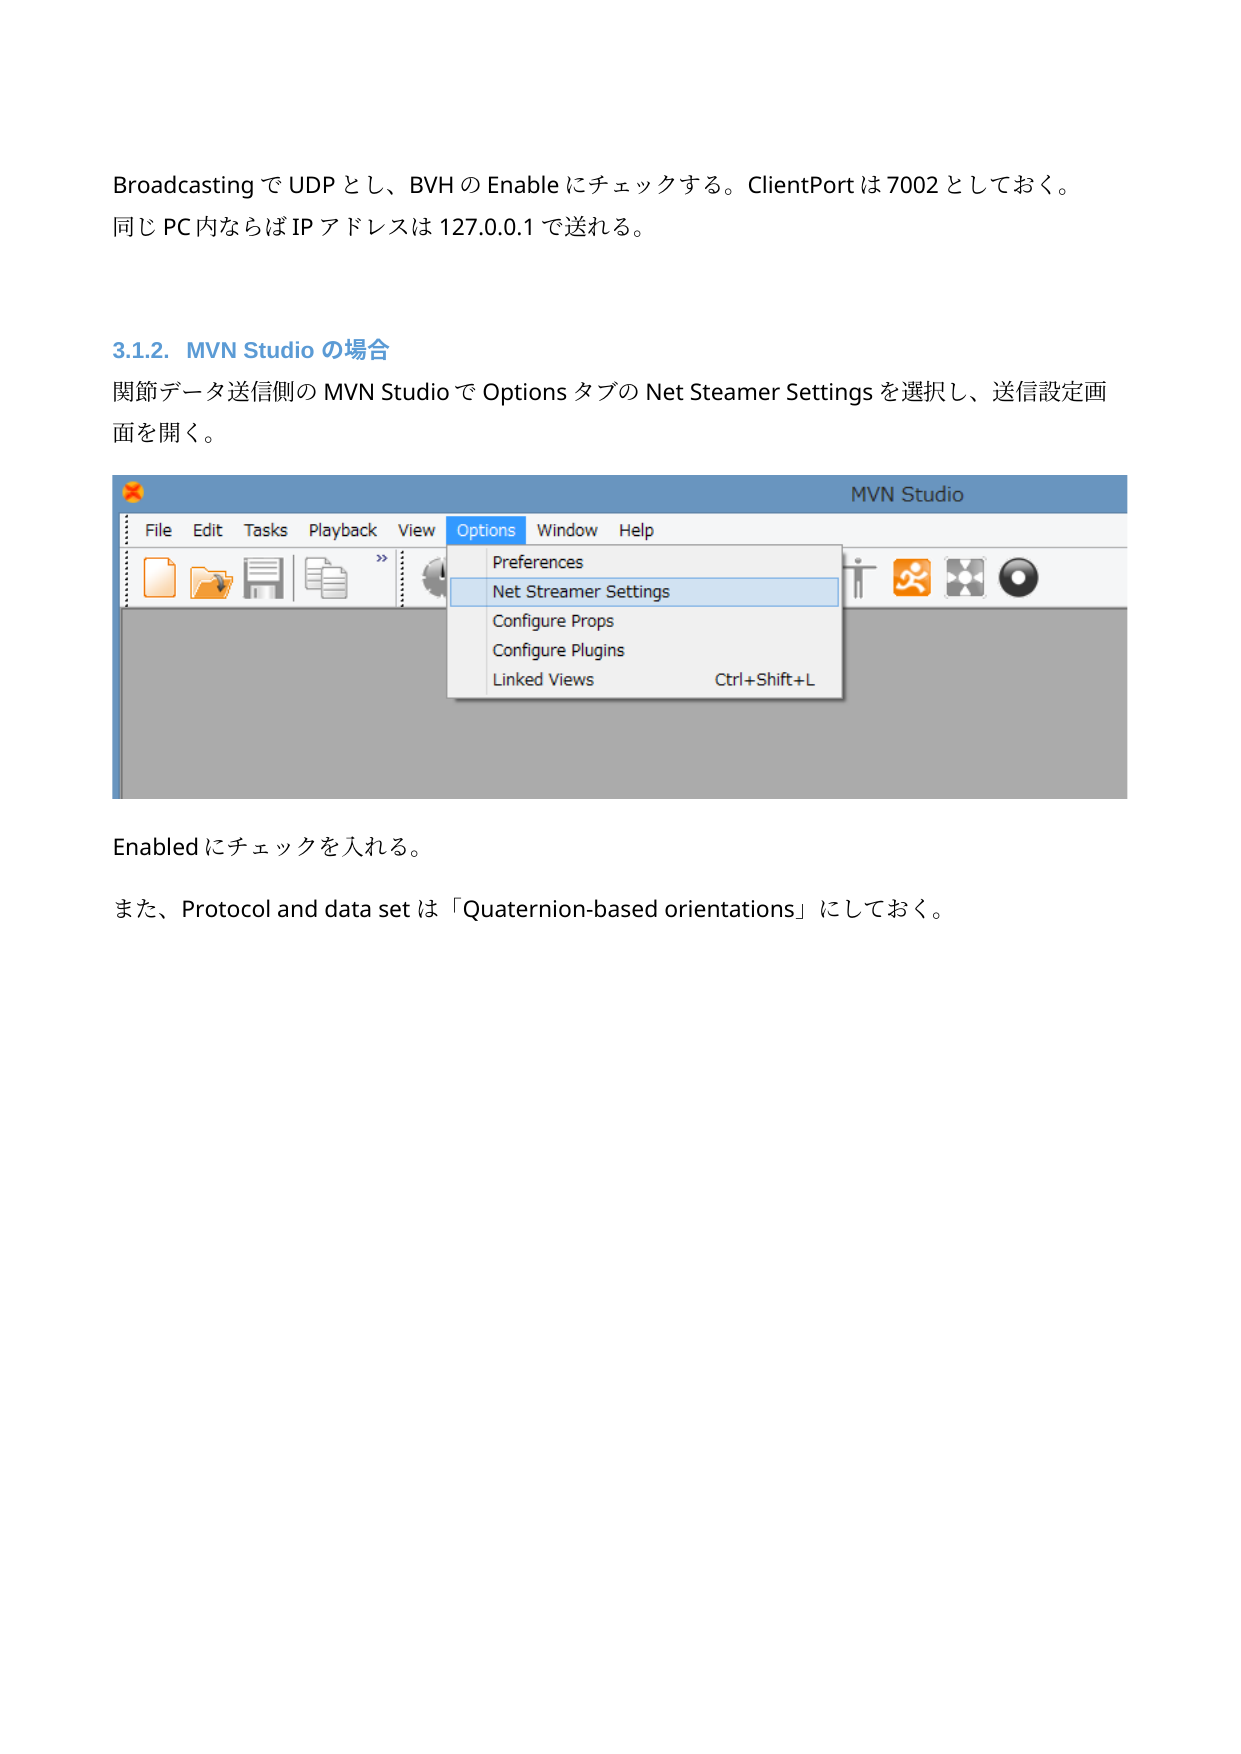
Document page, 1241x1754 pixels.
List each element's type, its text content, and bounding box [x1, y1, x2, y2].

text Enabledにチェックを入れる。 [112, 827, 1128, 864]
subtitle MVN Studio の場合 [112, 331, 1128, 367]
text また、Protocol and data set は「Quaternion-based orientations」にしておく。 [112, 889, 1128, 926]
text 関節データ送信側のMVN StudioでOptionsタブのNet Steamer Settingsを選択し、送信設定画面を開く。 [112, 372, 1128, 450]
text Broadcasting でUDPとし、BVHのEnableにチェックする。ClientPortは7002としておく。 同じPC内ならばIPアドレスは 127.0.0.1 で送れる。 [112, 165, 1128, 243]
picture [112, 475, 1128, 799]
